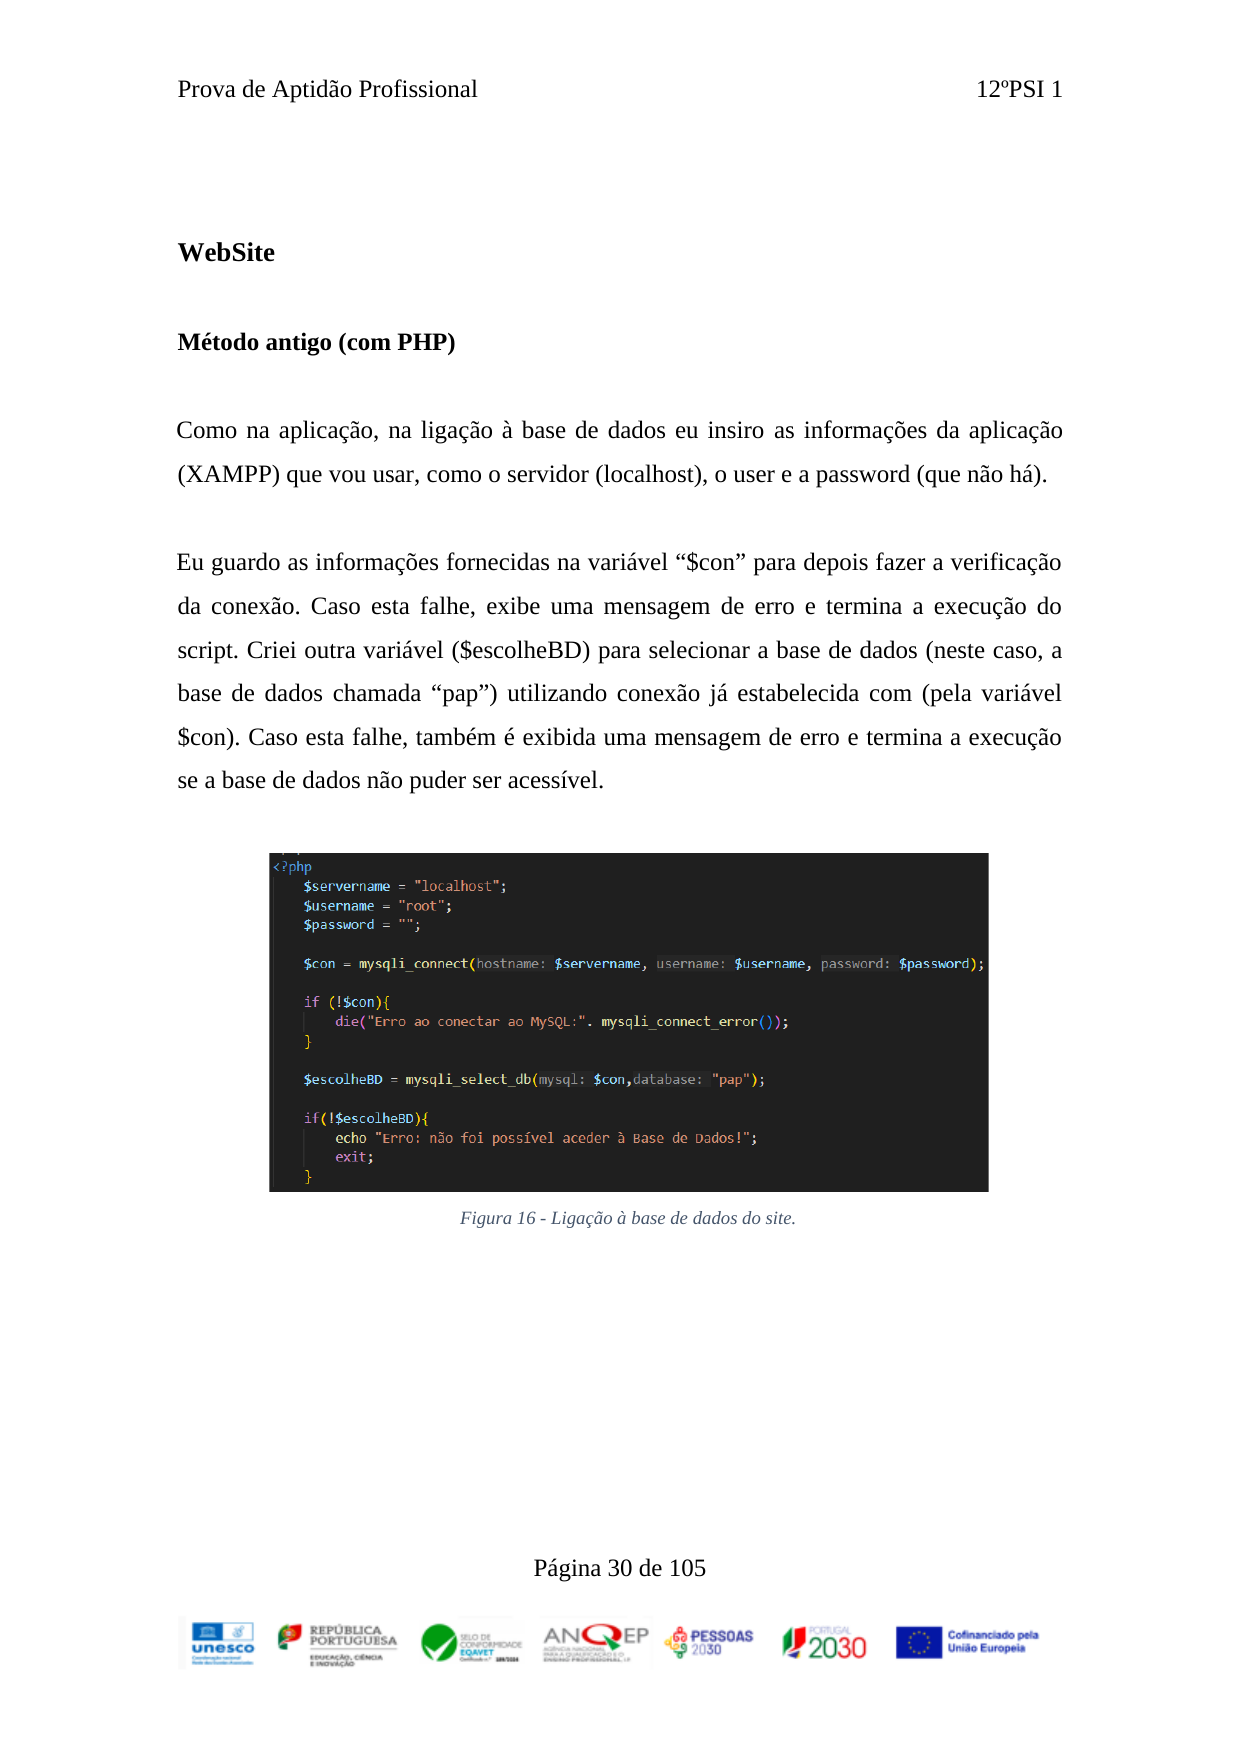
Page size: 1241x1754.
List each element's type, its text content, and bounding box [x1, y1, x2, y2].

text Como na aplicação, na ligação à base de dados eu insiro as informações da aplicação (XAMPP) que vou usar, como o servidor (localhost), o user e a password (que não há). [176, 416, 1063, 488]
text WebSite [177, 236, 1063, 267]
text Figura 16 - Ligação à base de dados do site. [195, 1207, 1063, 1229]
picture [269, 853, 989, 1192]
picture [177, 1615, 1084, 1677]
text Eu guardo as informações fornecidas na variável “$con” para depois fazer a verificação da conexão. Caso esta falhe, exibe uma mensagem de erro e termina a execução do script. Criei outra variável ($escolheBD) para selecionar a base de dados (neste caso, a base de dados chamada “pap”) utilizando conexão já estabelecida com (pela variável $con). Caso esta falhe, também é exibida uma mensagem de erro e termina a execução se a base de dados não puder ser acessível. [176, 547, 1063, 794]
text Método antigo (com PHP) [177, 327, 1063, 356]
